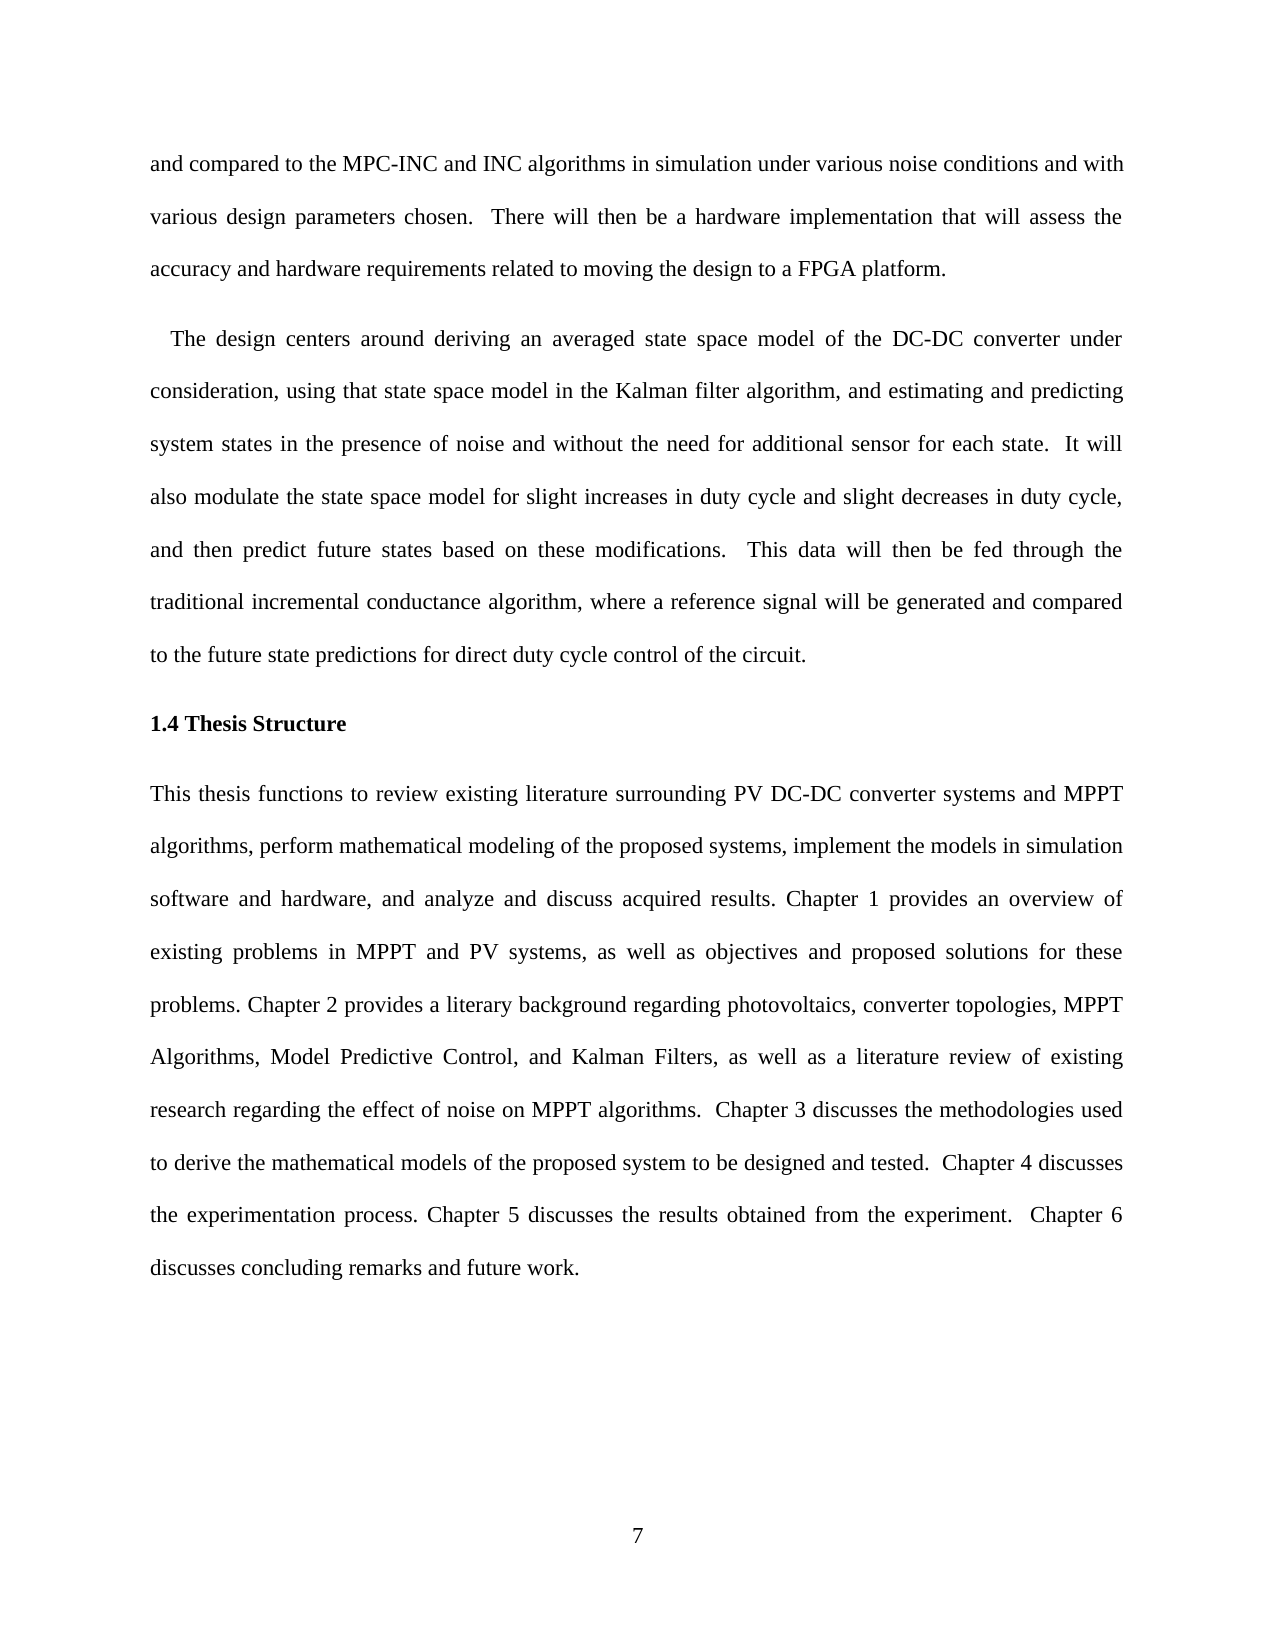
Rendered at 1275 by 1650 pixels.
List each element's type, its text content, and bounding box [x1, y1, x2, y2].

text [150, 150, 1125, 282]
text 1.4 Thesis Structure [150, 710, 1125, 737]
text The design centers around deriving an averaged state space model of the DC-DC converter under consideration, using that state space model in the Kalman filter algorithm, and estimating and predicting system states in the presence of noise and without the need for additional sensor for each state. It will also modulate the state space model for slight increases in duty cycle and slight decreases in duty cycle, and then predict future states based on these modifications. This data will then be fed through the traditional incremental conductance algorithm, where a reference signal will be generated and compared to the future state predictions for direct duty cycle control of the circuit. [150, 325, 1125, 667]
text This thesis functions to review existing literature surrounding PV DC-DC converter systems and MPPT algorithms, perform mathematical modeling of the proposed systems, implement the models in simulation software and hardware, and analyze and discuss acquired results. Chapter 1 provides an overview of existing problems in MPPT and PV systems, as well as objectives and proposed solutions for these problems. Chapter 2 provides a literary background regarding photovoltaics, converter topologies, MPPT Algorithms, Model Predictive Control, and Kalman Filters, as well as a literature review of existing research regarding the effect of noise on MPPT algorithms. Chapter 3 discusses the methodologies used to derive the mathematical models of the proposed system to be designed and tested. Chapter 4 discusses the experimentation process. Chapter 5 discusses the results obtained from the experiment. Chapter 6 discusses concluding remarks and future work. [150, 780, 1125, 1281]
